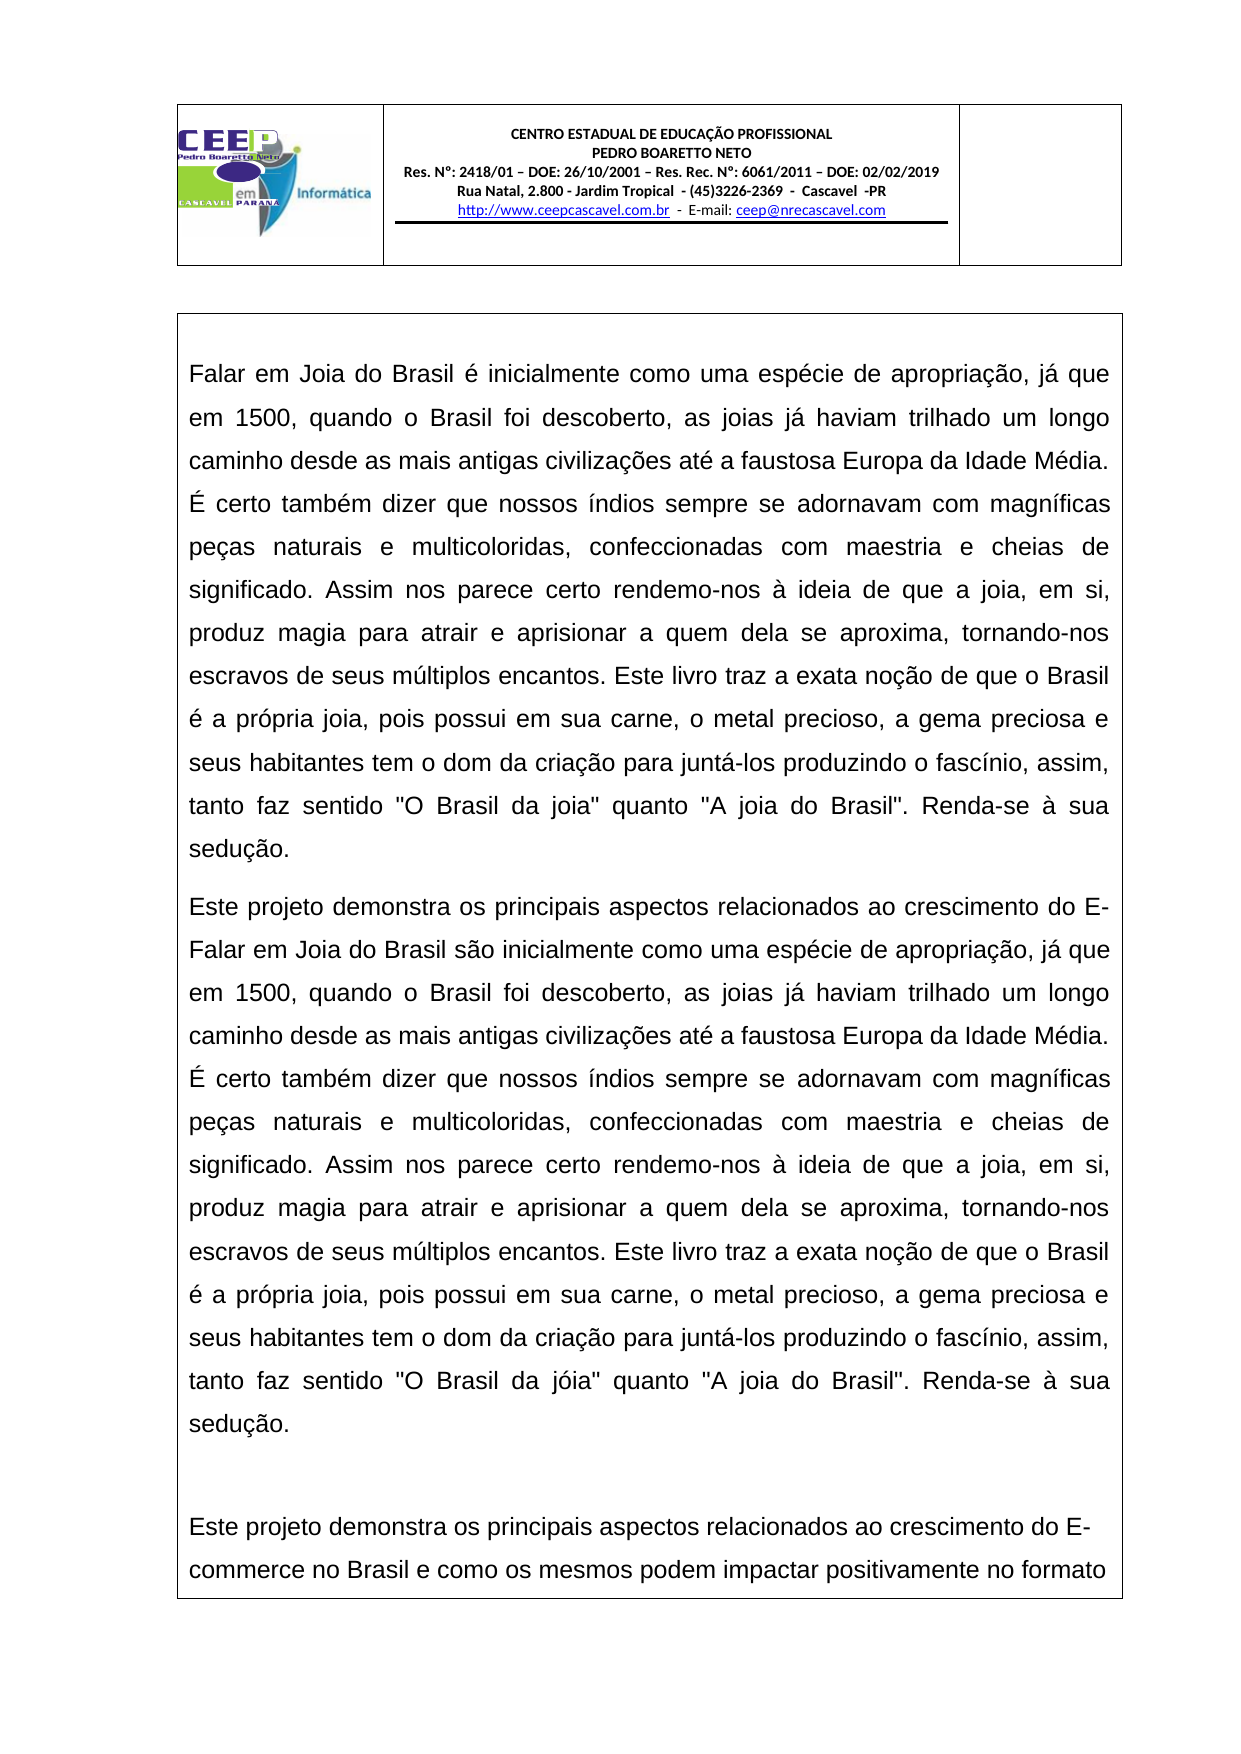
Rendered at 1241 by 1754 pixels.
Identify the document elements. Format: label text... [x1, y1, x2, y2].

picture [181, 134, 371, 237]
